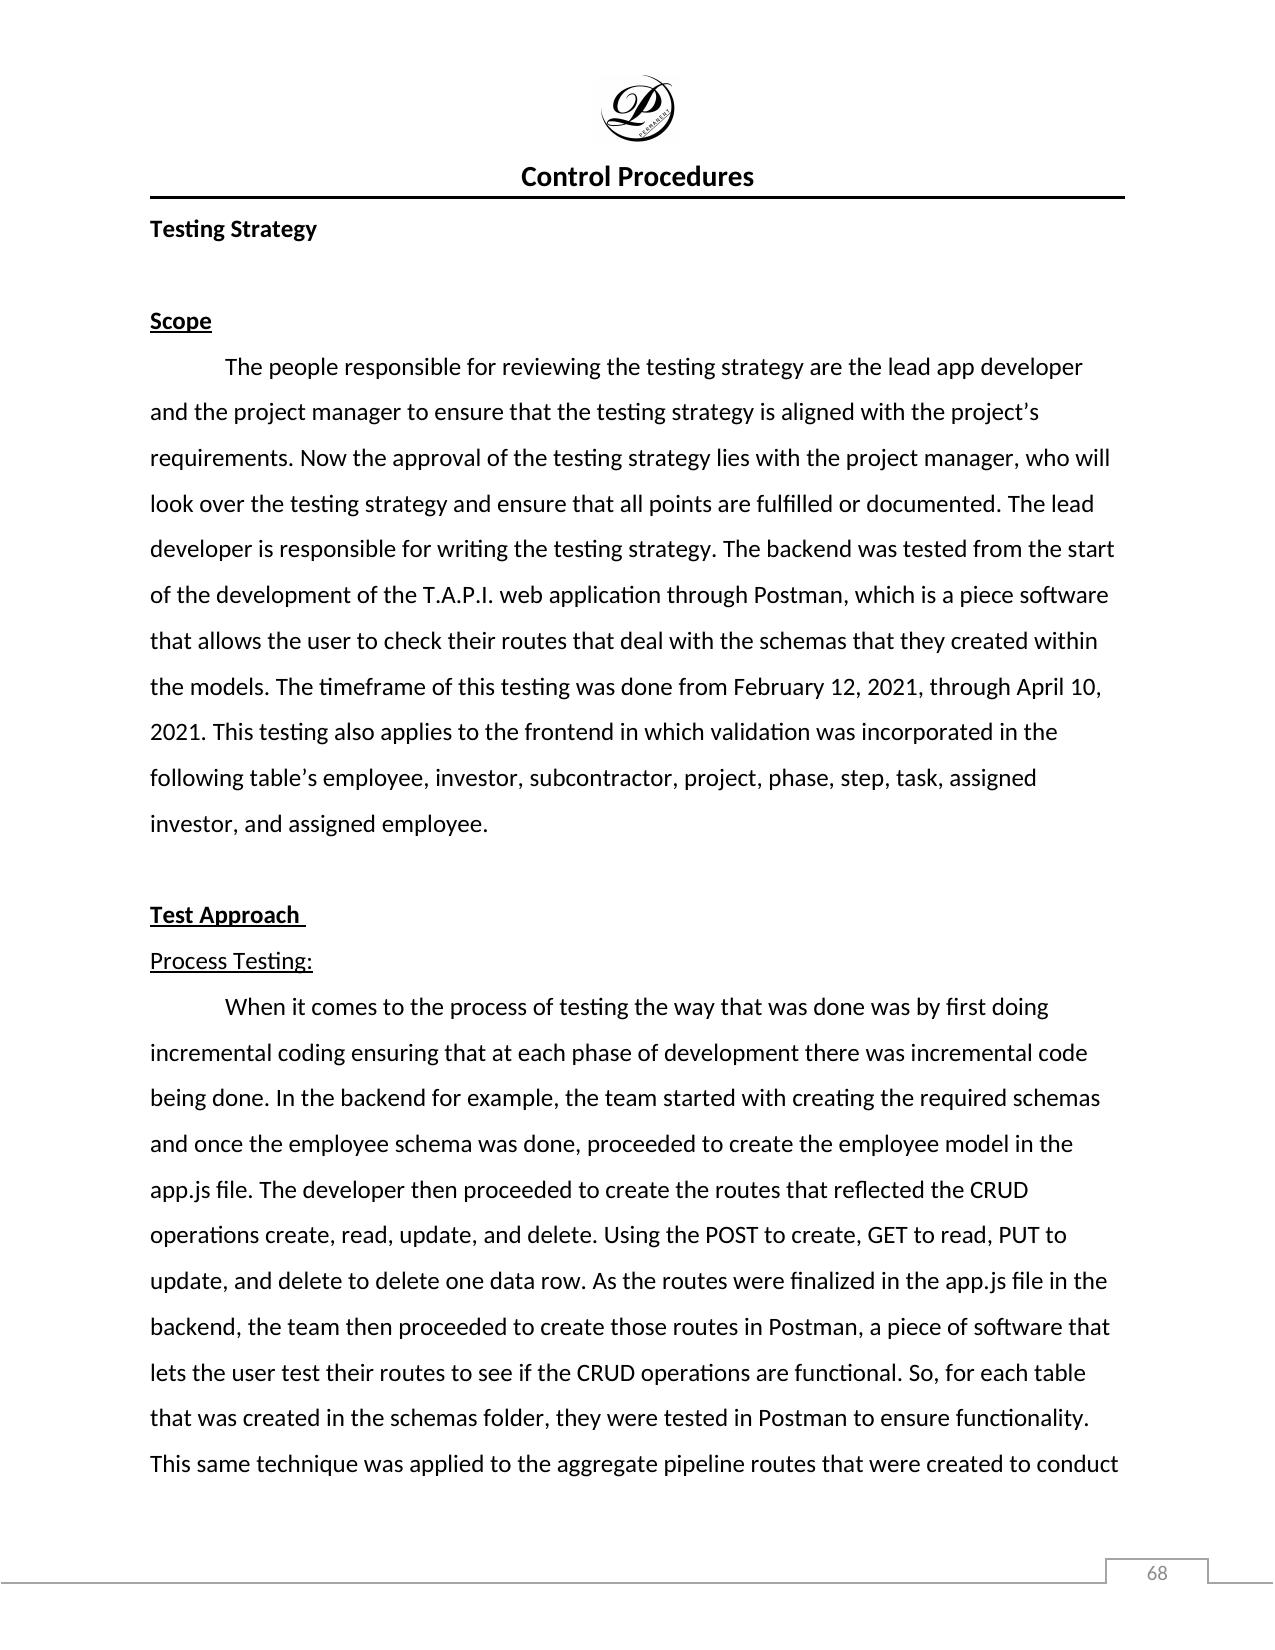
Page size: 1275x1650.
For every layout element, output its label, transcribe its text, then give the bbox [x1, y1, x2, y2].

text Process Testing: [150, 945, 1125, 976]
text The people responsible for reviewing the testing strategy are the lead app developer and the project manager to ensure that the testing strategy is aligned with the project’s requirements. Now the approval of the testing strategy lies with the project manager, who will look over the testing strategy and ensure that all points are fulfilled or documented. The lead developer is responsible for writing the testing strategy. The backend was tested from the start of the development of the T.A.P.I. web application through Postman, which is a piece software that allows the user to check their routes that deal with the schemas that they created within the models. The timeframe of this testing was done from February 12, 2021, through April 10, 2021. This testing also applies to the frontend in which validation was incorporated in the following table’s employee, investor, subcontractor, project, phase, step, task, assigned investor, and assigned employee. [150, 351, 1125, 838]
text Testing Strategy [150, 213, 1125, 244]
picture [593, 75, 682, 143]
text Scope [150, 305, 1125, 336]
text Test Approach [150, 899, 1125, 930]
